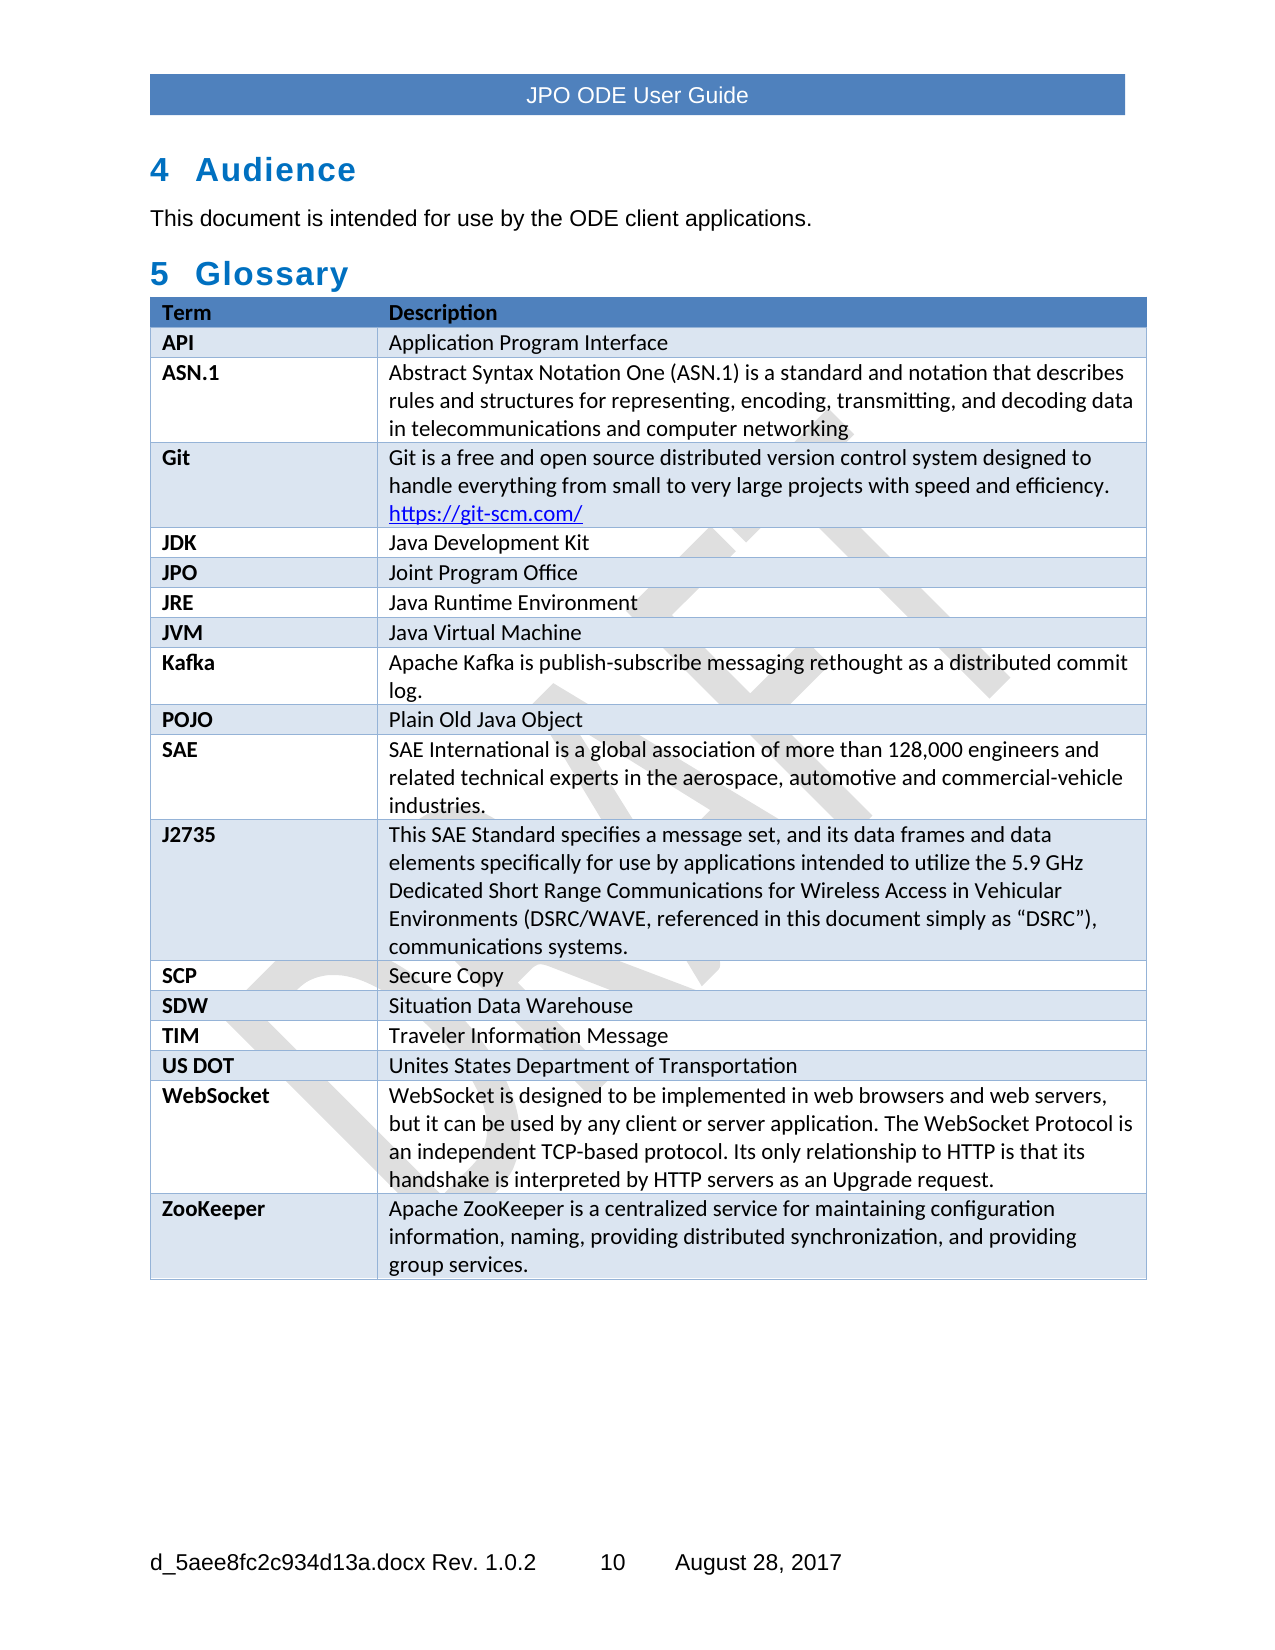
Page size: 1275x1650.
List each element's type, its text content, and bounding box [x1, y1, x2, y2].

table_cell POJO [151, 705, 377, 734]
table_cell ZooKeeper [151, 1194, 377, 1278]
table_cell Kafka [151, 648, 377, 704]
table_cell TIM [151, 1021, 377, 1050]
table_cell US DOT [151, 1051, 377, 1080]
table_cell Unites States Department of Transportation [378, 1051, 1146, 1080]
table_cell Apache Kafka is publish-subscribe messaging rethought as a distributed commit log. [378, 648, 1146, 704]
table_cell Java Runtime Environment [378, 588, 1146, 617]
table_cell Plain Old Java Object [378, 705, 1146, 734]
table_cell Joint Program Office [378, 558, 1146, 587]
table_cell Java Virtual Machine [378, 618, 1146, 647]
table_cell WebSocket is designed to be implemented in web browsers and web servers, but it can be used by any client or server application. The WebSocket Protocol is an independent TCP-based protocol. Its only relationship to HTTP is that its handshake is interpreted by HTTP servers as an Upgrade request. [378, 1081, 1146, 1193]
table_cell SAE International is a global association of more than 128,000 engineers and related technical experts in the aerospace, automotive and commercial-vehicle industries. [378, 735, 1146, 819]
table_cell Secure Copy [378, 961, 1146, 990]
table_cell SCP [151, 961, 377, 990]
table_cell Git is a free and open source distributed version control system designed to handle everything from small to very large projects with speed and efficiency. https://git-scm.com/ [378, 443, 1146, 527]
table_cell Traveler Information Message [378, 1021, 1146, 1050]
table_cell JRE [151, 588, 377, 617]
table_cell This SAE Standard specifies a message set, and its data frames and data elements specifically for use by applications intended to utilize the 5.9 GHz Dedicated Short Range Communications for Wireless Access in Vehicular Environments (DSRC/WAVE, referenced in this document simply as “DSRC”), communications systems. [378, 820, 1146, 960]
subtitle Glossary [150, 254, 1125, 293]
table_cell JPO [151, 558, 377, 587]
table_cell Java Development Kit [378, 528, 1146, 557]
table_cell SAE [151, 735, 377, 819]
table_cell SDW [151, 991, 377, 1020]
table_cell ASN.1 [151, 358, 377, 442]
table_cell Abstract Syntax Notation One (ASN.1) is a standard and notation that describes rules and structures for representing, encoding, transmitting, and decoding data in telecommunications and computer networking [378, 358, 1146, 442]
table_cell Git [151, 443, 377, 527]
table_cell JDK [151, 528, 377, 557]
table_cell API [151, 328, 377, 357]
text This document is intended for use by the ODE client applications. [150, 205, 1125, 231]
table_cell J2735 [151, 820, 377, 960]
table_header Term [151, 298, 377, 327]
table_cell Application Program Interface [378, 328, 1146, 357]
table_cell JVM [151, 618, 377, 647]
table_header Description [378, 298, 1146, 327]
table_cell Situation Data Warehouse [378, 991, 1146, 1020]
table_cell Apache ZooKeeper is a centralized service for maintaining configuration information, naming, providing distributed synchronization, and providing group services. [378, 1194, 1146, 1278]
table_cell WebSocket [151, 1081, 377, 1193]
subtitle Audience [150, 150, 1125, 188]
